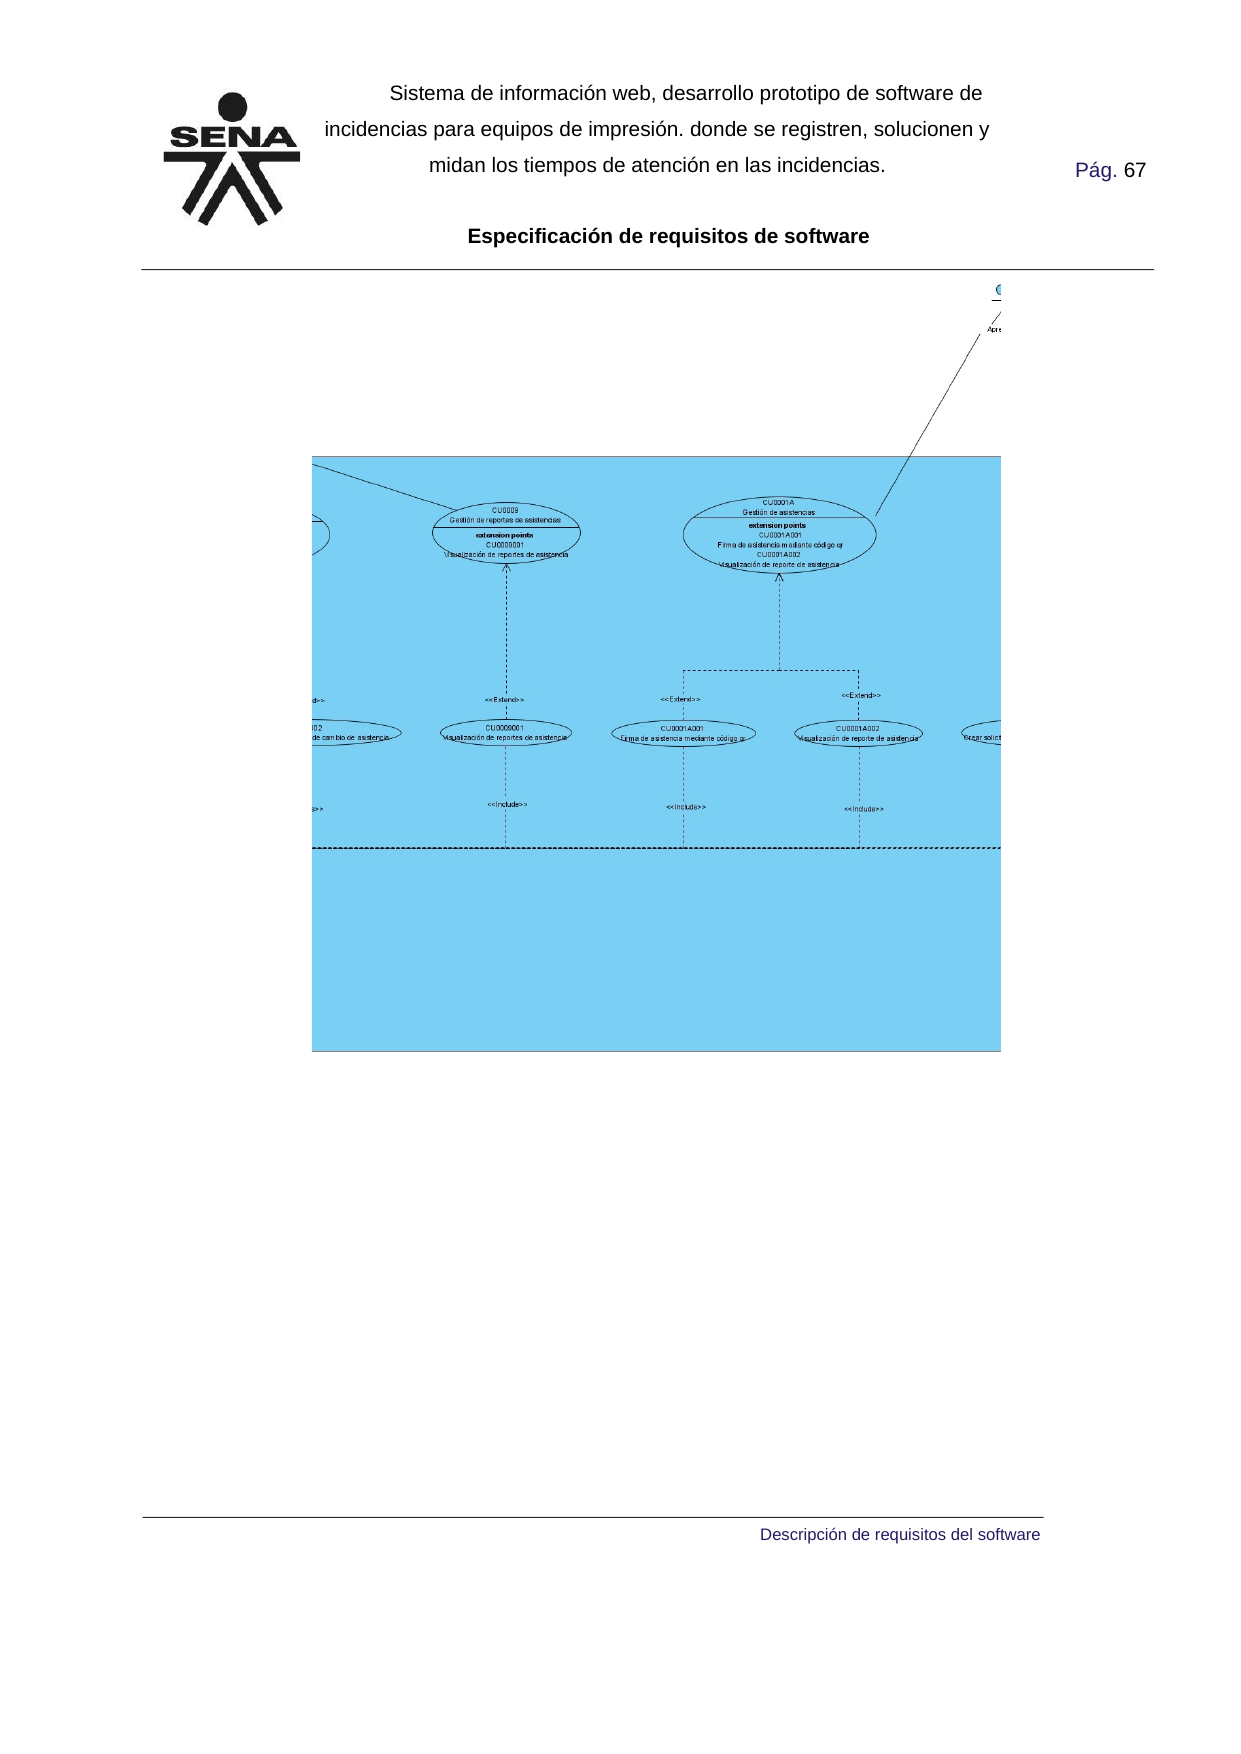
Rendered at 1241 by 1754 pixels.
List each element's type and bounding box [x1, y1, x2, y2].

picture [163, 88, 301, 226]
picture [311, 283, 1001, 1053]
